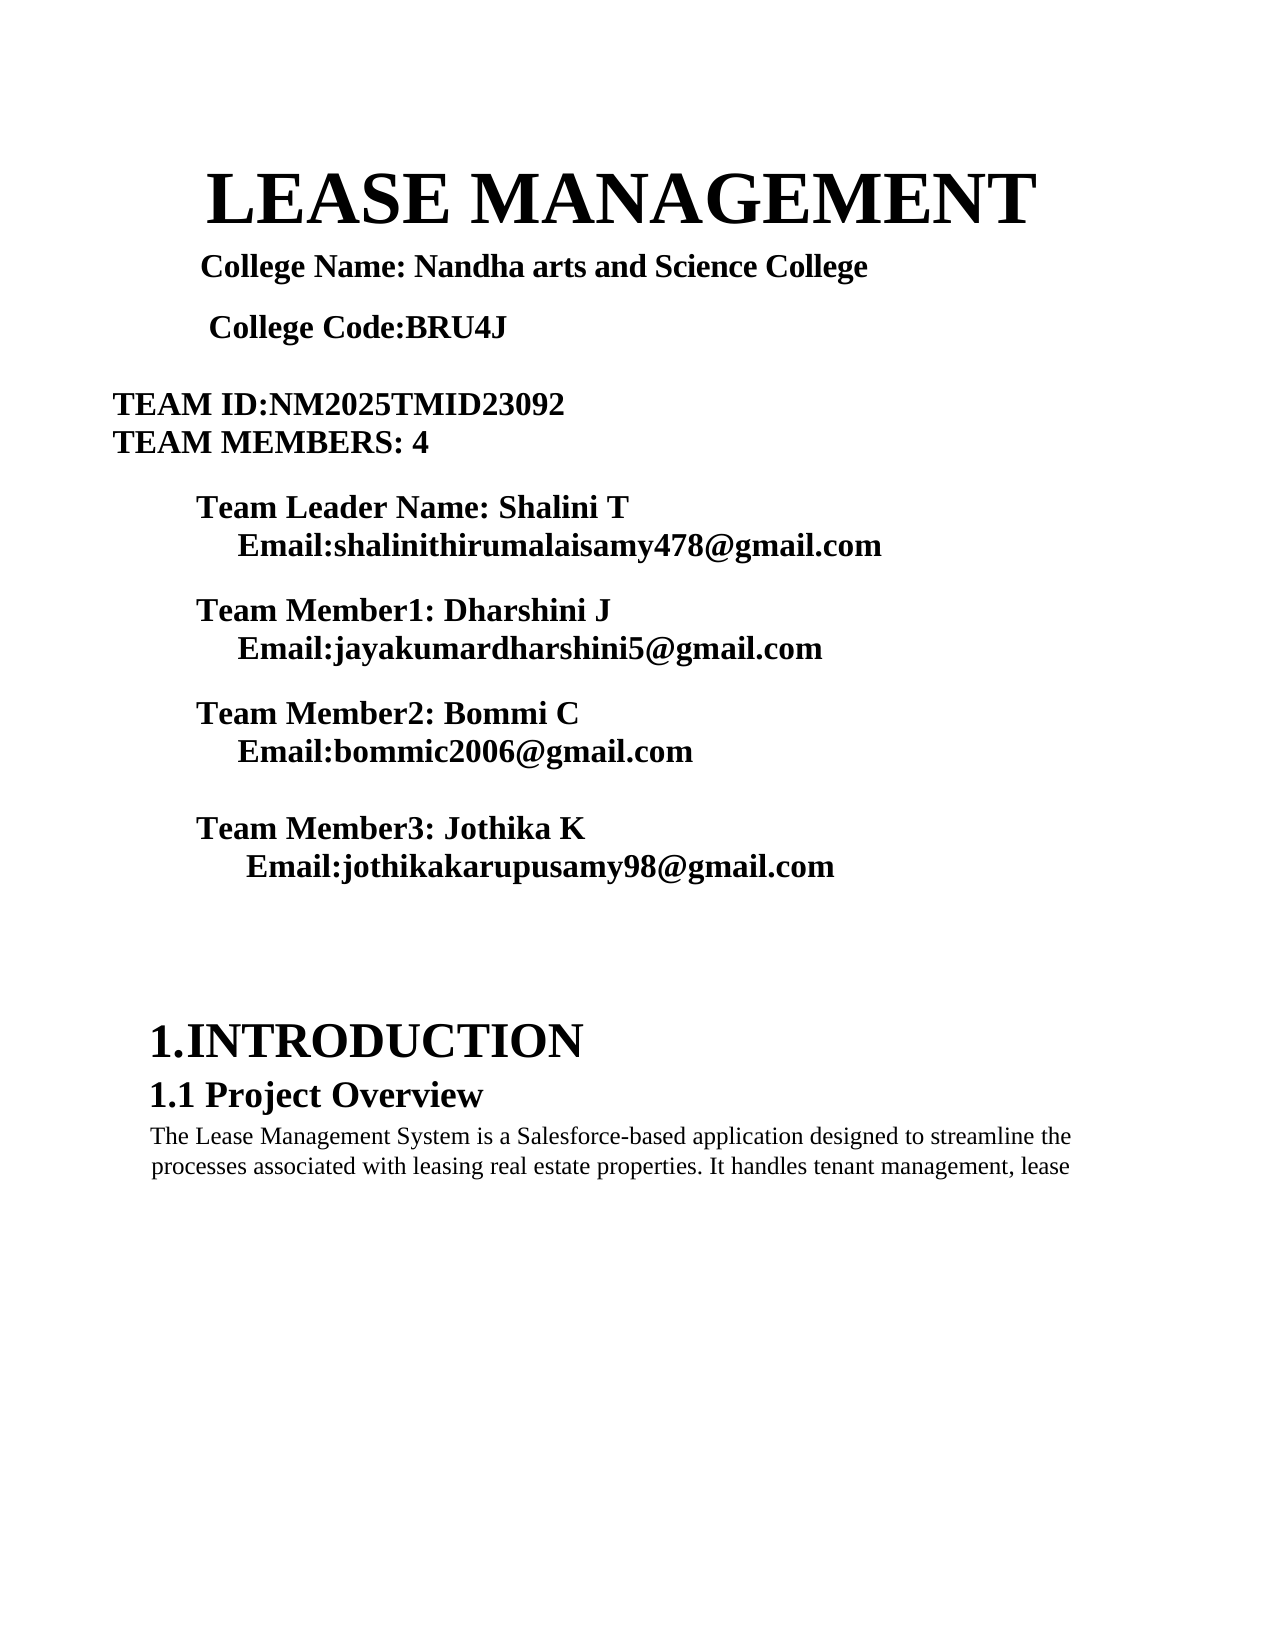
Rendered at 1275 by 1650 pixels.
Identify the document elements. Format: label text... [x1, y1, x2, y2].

text TEAM ID:NM2025TMID23092 [112, 384, 1200, 422]
subtitle Project Overview [148, 1073, 1200, 1116]
text Team Member3: Jothika K [112, 808, 1200, 846]
text The Lease Management System is a Salesforce-based application designed to streamline the processes associated with leasing real estate properties. It handles tenant management, lease [150, 1121, 1139, 1180]
text TEAM MEMBERS: 4 [112, 422, 1200, 461]
text Team Member1: Dharshini J [112, 590, 1200, 628]
text Team Member2: Bommi C [112, 693, 1200, 731]
text College Code:BRU4J [208, 307, 1200, 346]
text Email:jothikakarupusamy98@gmail.com [112, 846, 1200, 885]
subtitle INTRODUCTION [148, 1011, 1200, 1068]
text College Name: Nandha arts and Science College [200, 246, 1200, 284]
title LEASE MANAGEMENT [206, 153, 1200, 239]
text Team Leader Name: Shalini T [112, 487, 1200, 525]
text Email:bommic2006@gmail.com [112, 731, 1200, 770]
text Email:shalinithirumalaisamy478@gmail.com [112, 525, 1200, 564]
text Email:jayakumardharshini5@gmail.com [112, 628, 1200, 667]
